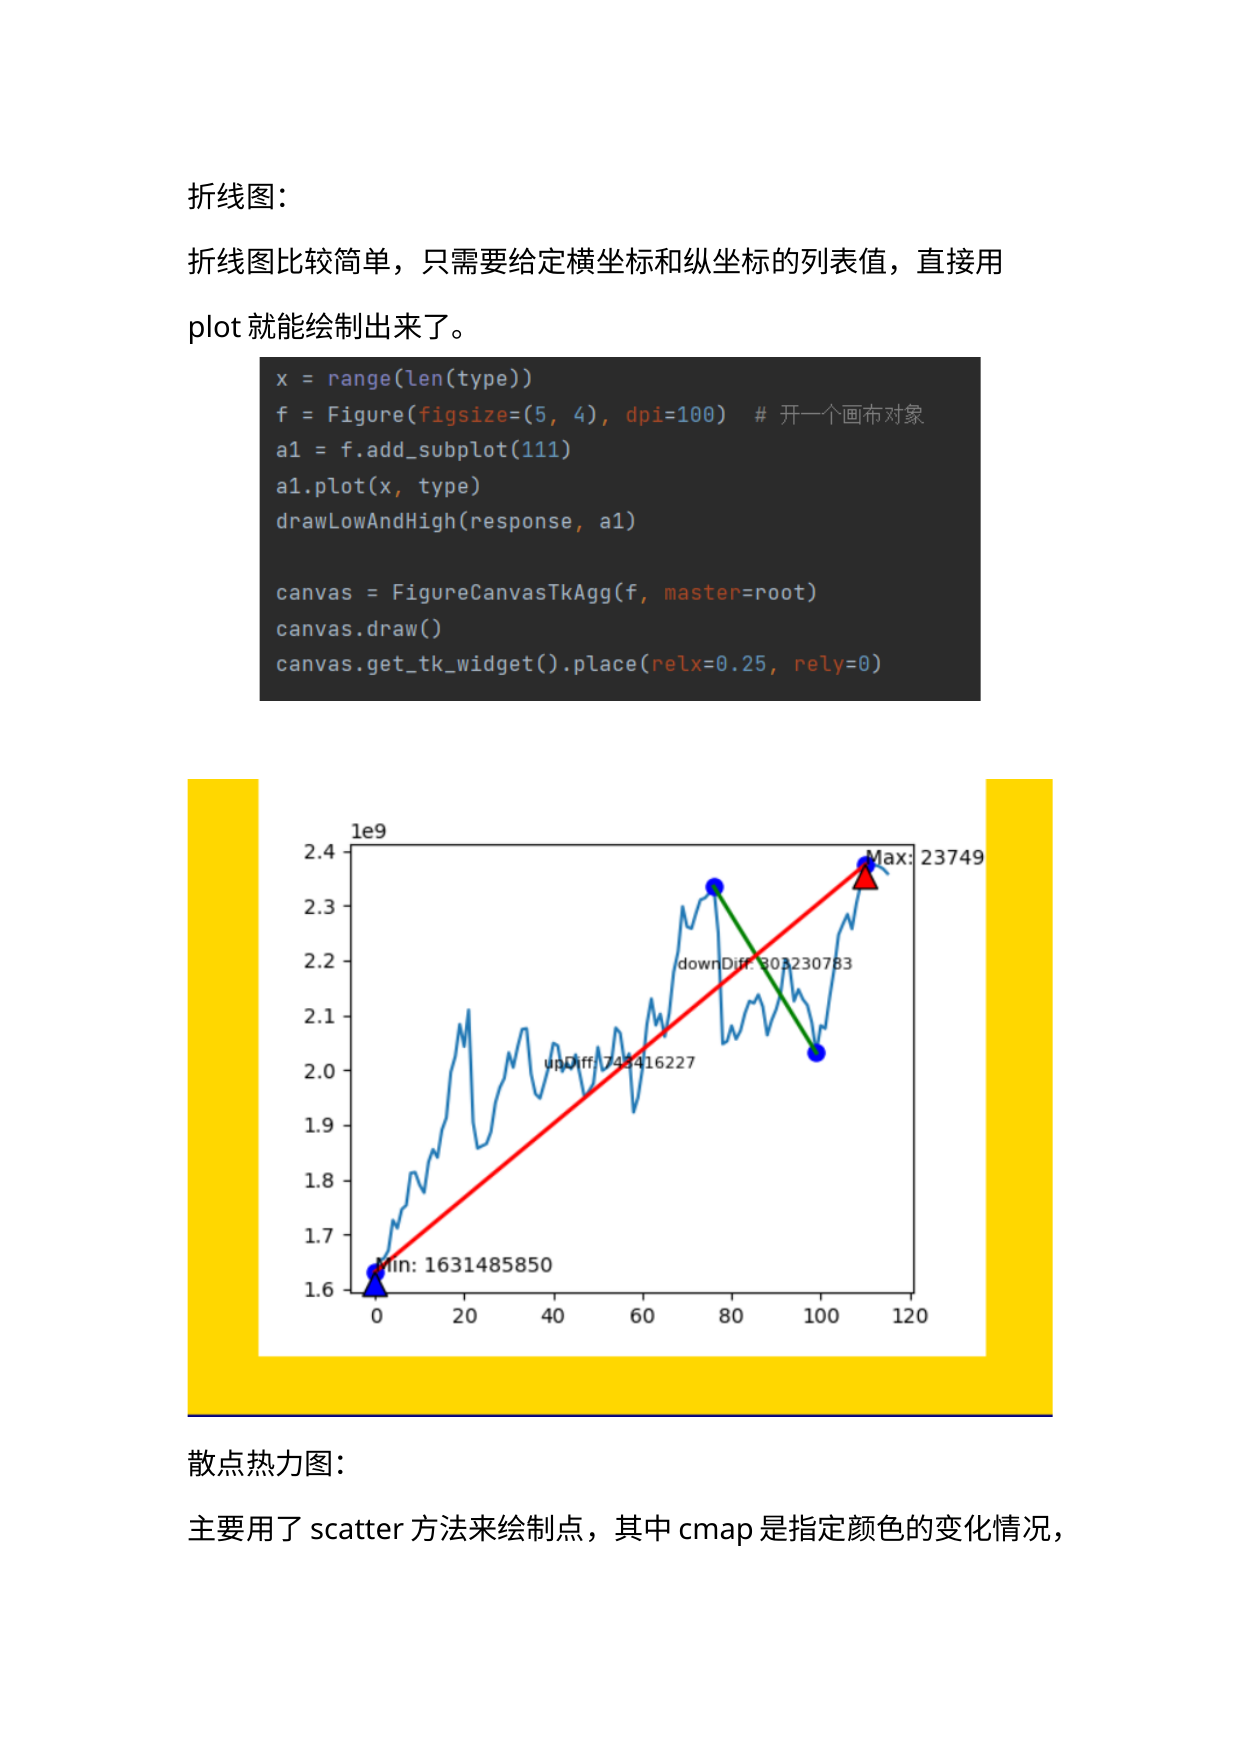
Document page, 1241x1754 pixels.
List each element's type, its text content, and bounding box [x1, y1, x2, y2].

text 散点热力图： [187, 1429, 1053, 1494]
picture [259, 357, 981, 701]
picture [187, 779, 1053, 1417]
text 折线图比较简单，只需要给定横坐标和纵坐标的列表值，直接用plot就能绘制出来了。 [187, 227, 1053, 357]
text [187, 1494, 1053, 1559]
text 折线图： [187, 162, 1053, 227]
